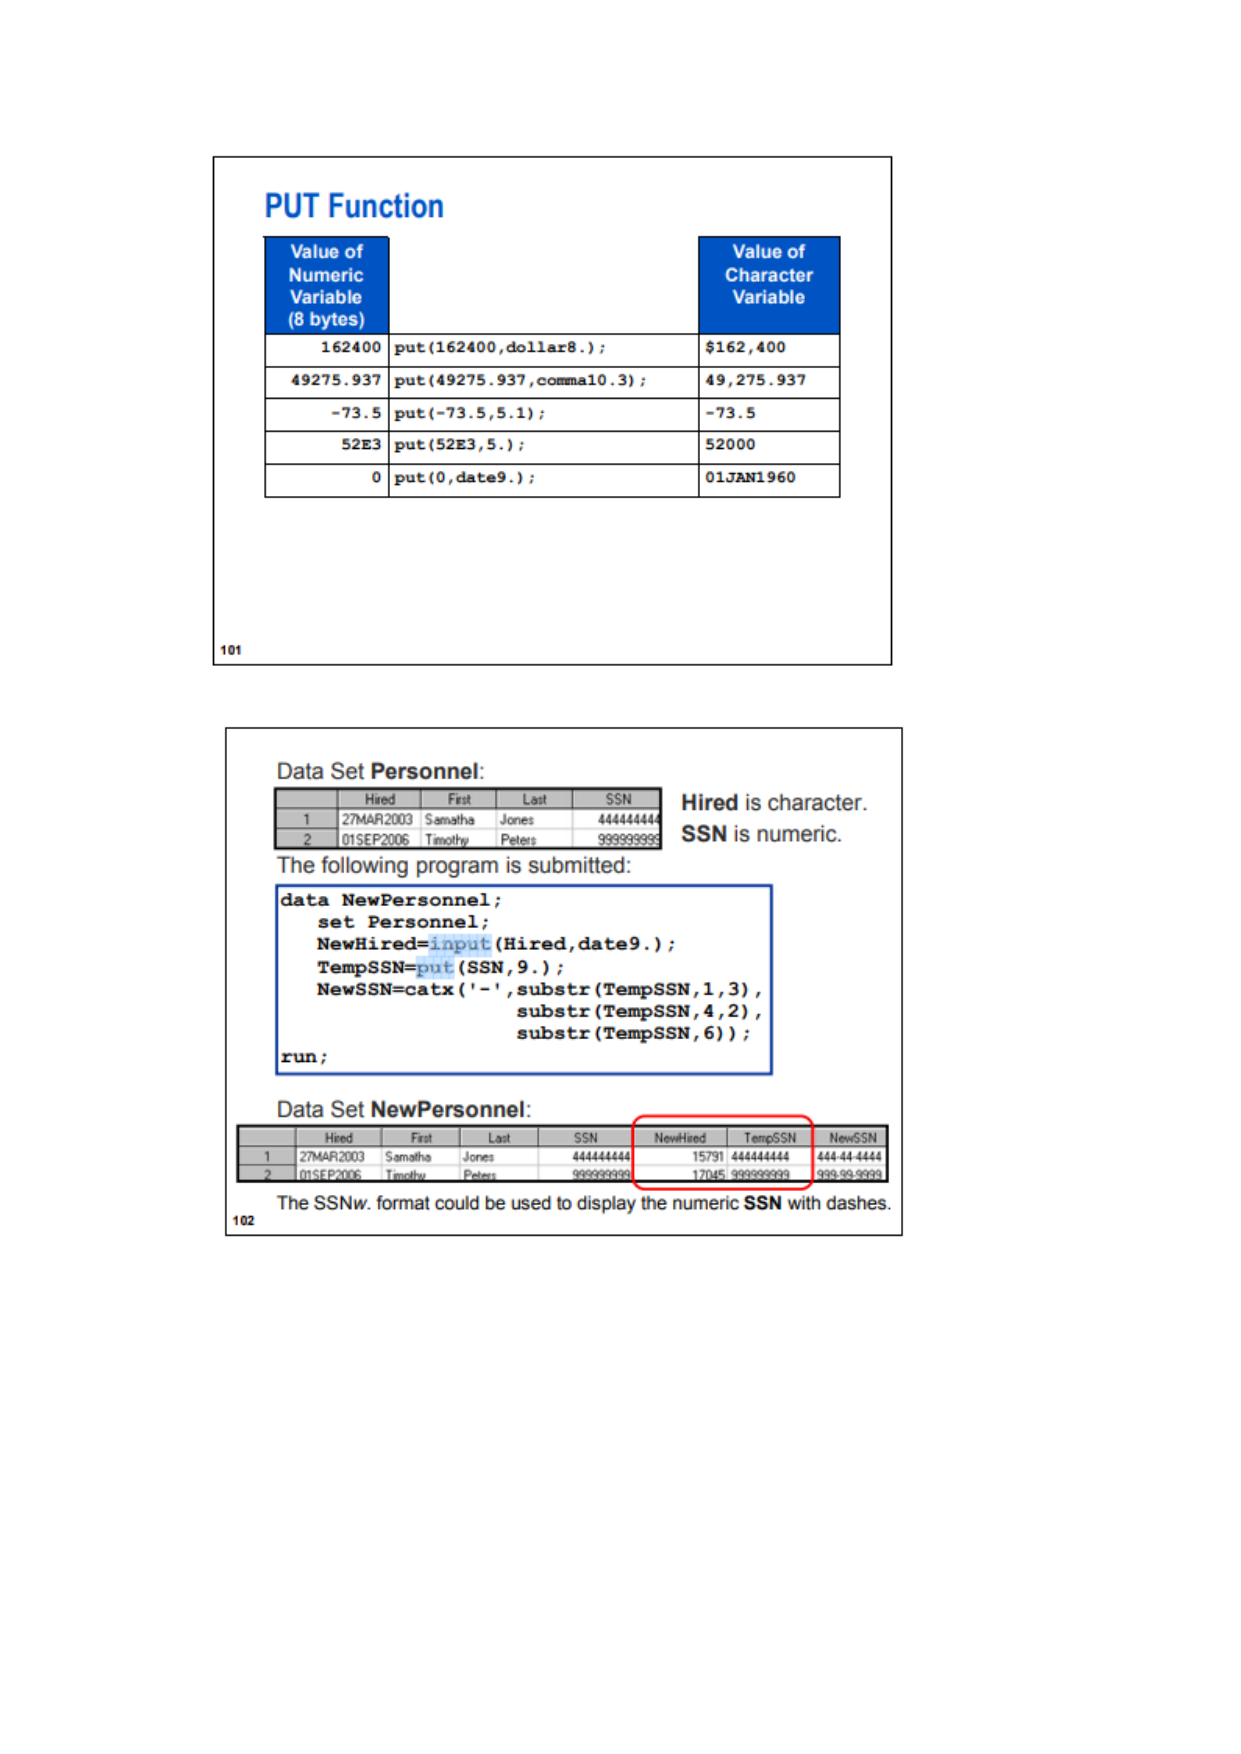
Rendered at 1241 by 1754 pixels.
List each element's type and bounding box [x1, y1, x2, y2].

picture [177, 704, 989, 1252]
picture [177, 147, 938, 680]
